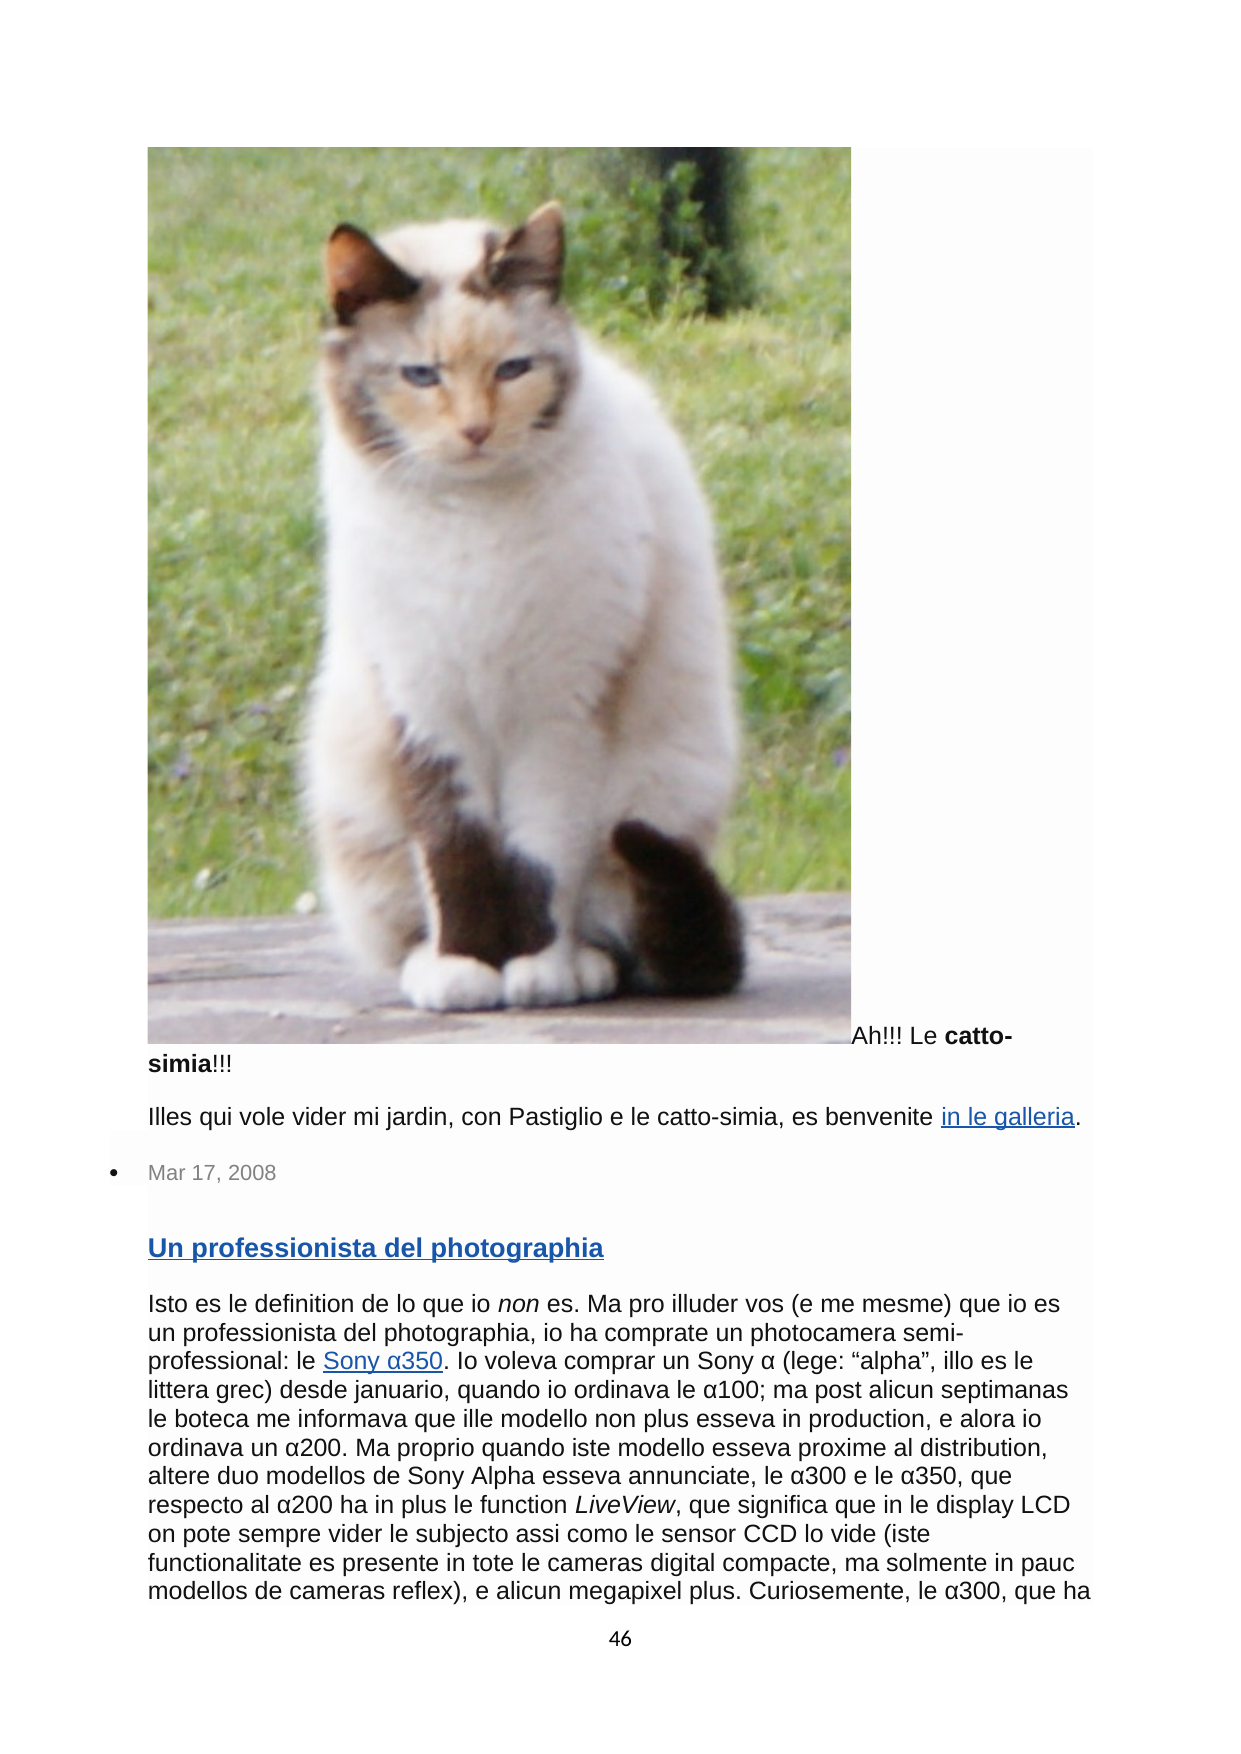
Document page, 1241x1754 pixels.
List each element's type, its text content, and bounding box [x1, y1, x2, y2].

list Mar 17, 2008 [110, 1159, 1093, 1185]
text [148, 148, 1093, 1078]
picture [147, 147, 852, 1044]
subtitle Un professionista del photographia [148, 1232, 1093, 1263]
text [148, 1289, 1093, 1605]
text Illes qui vole vider mi jardin, con Pastiglio e le catto-simia, es benvenite in le galleria. [148, 1102, 1093, 1130]
